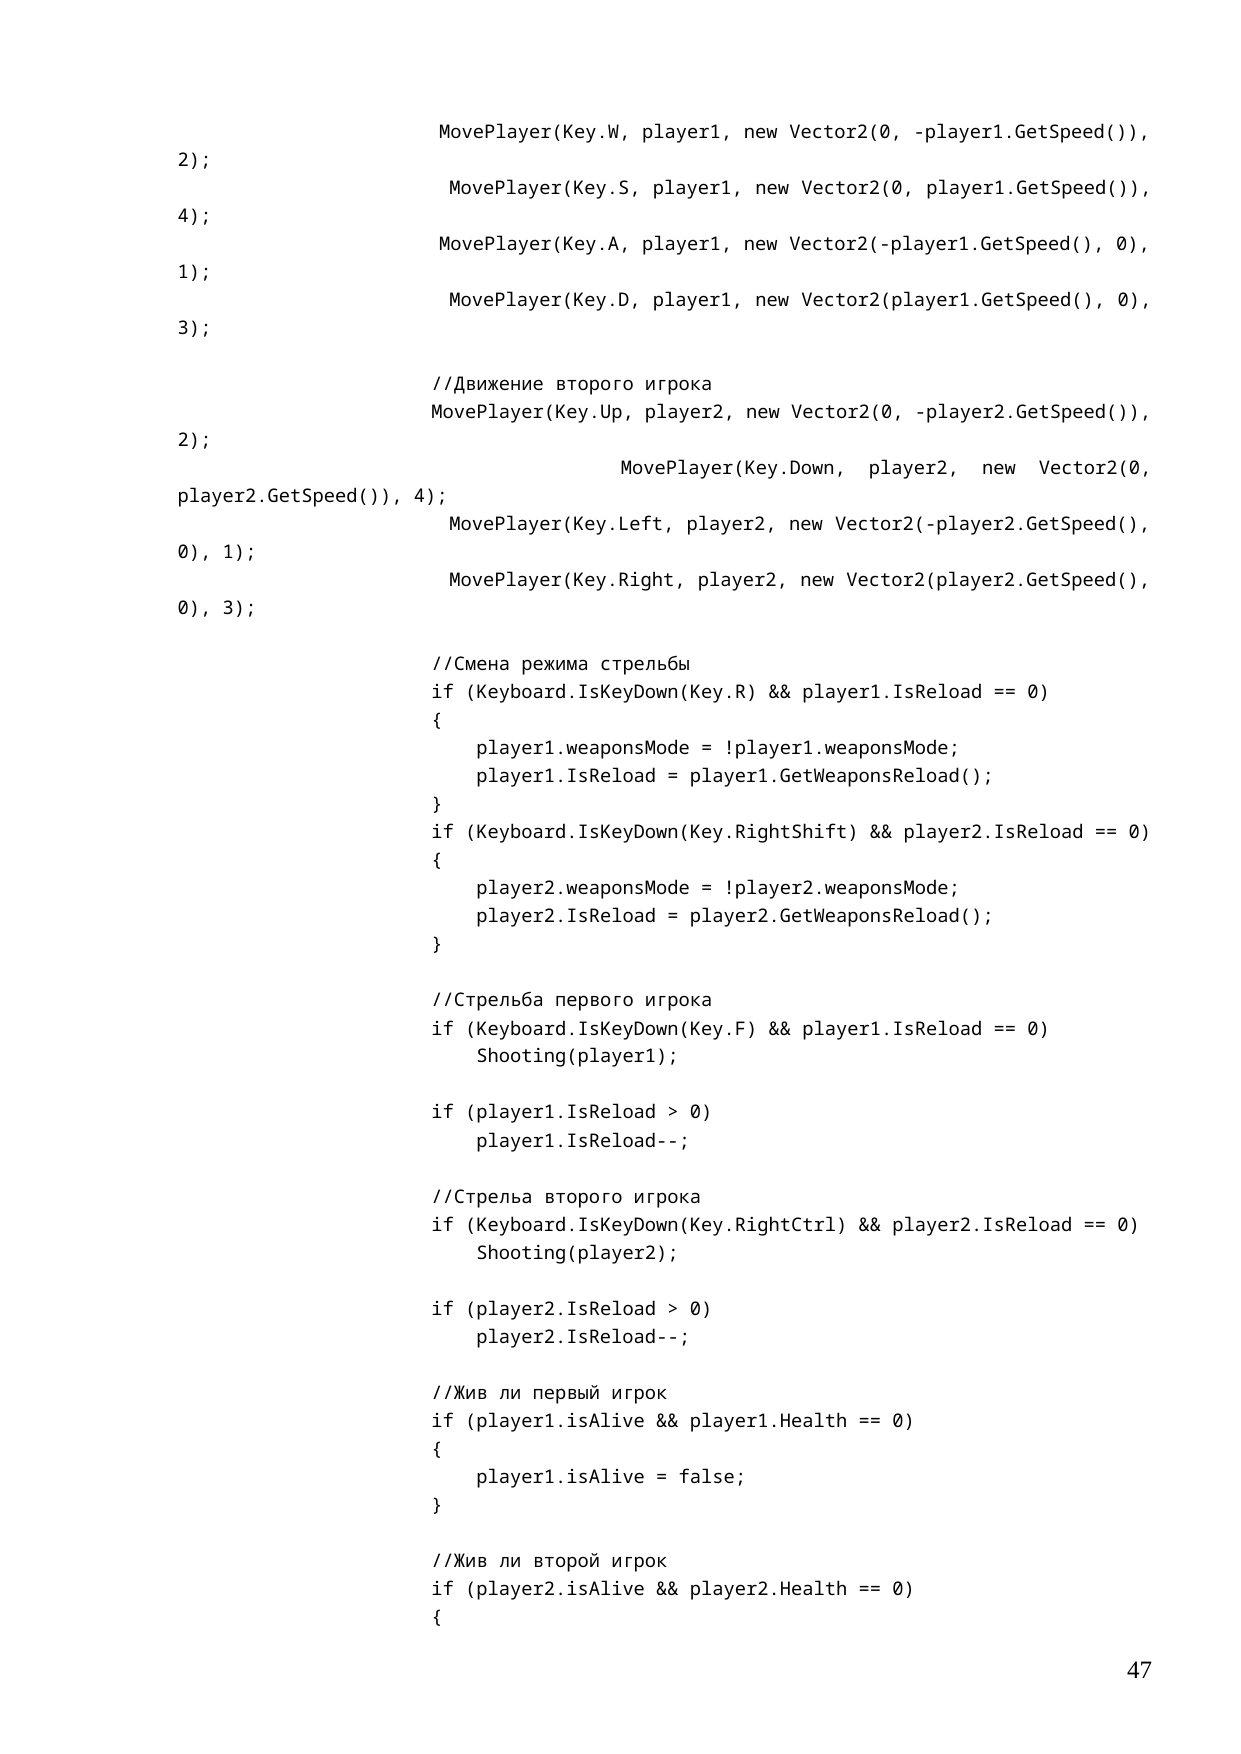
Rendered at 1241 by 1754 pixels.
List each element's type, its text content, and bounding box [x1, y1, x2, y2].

text if (Keyboard.IsKeyDown(Key.R) && player1.IsReload == 0) [177, 678, 1152, 704]
text MovePlayer(Key.Down, player2, new Vector2(0, player2.GetSpeed()), 4); [177, 454, 1152, 508]
text Shooting(player2); [177, 1239, 1152, 1264]
text //Движение второго игрока [177, 370, 1152, 396]
text player1.isAlive = false; [177, 1463, 1152, 1489]
text MovePlayer(Key.W, player1, new Vector2(0, -player1.GetSpeed()), 2); [177, 118, 1152, 172]
text if (player1.isAlive && player1.Health == 0) [177, 1407, 1152, 1433]
text player2.IsReload--; [177, 1323, 1152, 1348]
text Shooting(player1); [177, 1043, 1152, 1068]
text //Стрельа второго игрока [177, 1183, 1152, 1208]
text //Стрельба первого игрока [177, 987, 1152, 1012]
text } [177, 791, 1152, 816]
text //Жив ли первый игрок [177, 1379, 1152, 1404]
text player1.IsReload--; [177, 1127, 1152, 1152]
text } [177, 931, 1152, 956]
text MovePlayer(Key.Up, player2, new Vector2(0, -player2.GetSpeed()), 2); [177, 398, 1152, 452]
text player2.IsReload = player2.GetWeaponsReload(); [177, 903, 1152, 928]
text { [177, 707, 1152, 732]
text if (Keyboard.IsKeyDown(Key.RightShift) && player2.IsReload == 0) [177, 819, 1152, 844]
text MovePlayer(Key.Right, player2, new Vector2(player2.GetSpeed(), 0), 3); [177, 566, 1152, 620]
text MovePlayer(Key.A, player1, new Vector2(-player1.GetSpeed(), 0), 1); [177, 230, 1152, 284]
text //Смена режима стрельбы [177, 651, 1152, 676]
text if (player2.isAlive && player2.Health == 0) [177, 1575, 1152, 1601]
text if (player2.IsReload > 0) [177, 1295, 1152, 1321]
text if (player1.IsReload > 0) [177, 1099, 1152, 1124]
text MovePlayer(Key.Left, player2, new Vector2(-player2.GetSpeed(), 0), 1); [177, 510, 1152, 564]
text MovePlayer(Key.S, player1, new Vector2(0, player1.GetSpeed()), 4); [177, 174, 1152, 228]
text if (Keyboard.IsKeyDown(Key.RightCtrl) && player2.IsReload == 0) [177, 1211, 1152, 1236]
text MovePlayer(Key.D, player1, new Vector2(player1.GetSpeed(), 0), 3); [177, 286, 1152, 340]
text player1.weaponsMode = !player1.weaponsMode; [177, 734, 1152, 760]
text player1.IsReload = player1.GetWeaponsReload(); [177, 763, 1152, 788]
text if (Keyboard.IsKeyDown(Key.F) && player1.IsReload == 0) [177, 1015, 1152, 1040]
text { [177, 847, 1152, 872]
text { [177, 1435, 1152, 1461]
text { [177, 1603, 1152, 1629]
text //Жив ли второй игрок [177, 1547, 1152, 1573]
text } [177, 1491, 1152, 1517]
text player2.weaponsMode = !player2.weaponsMode; [177, 875, 1152, 900]
